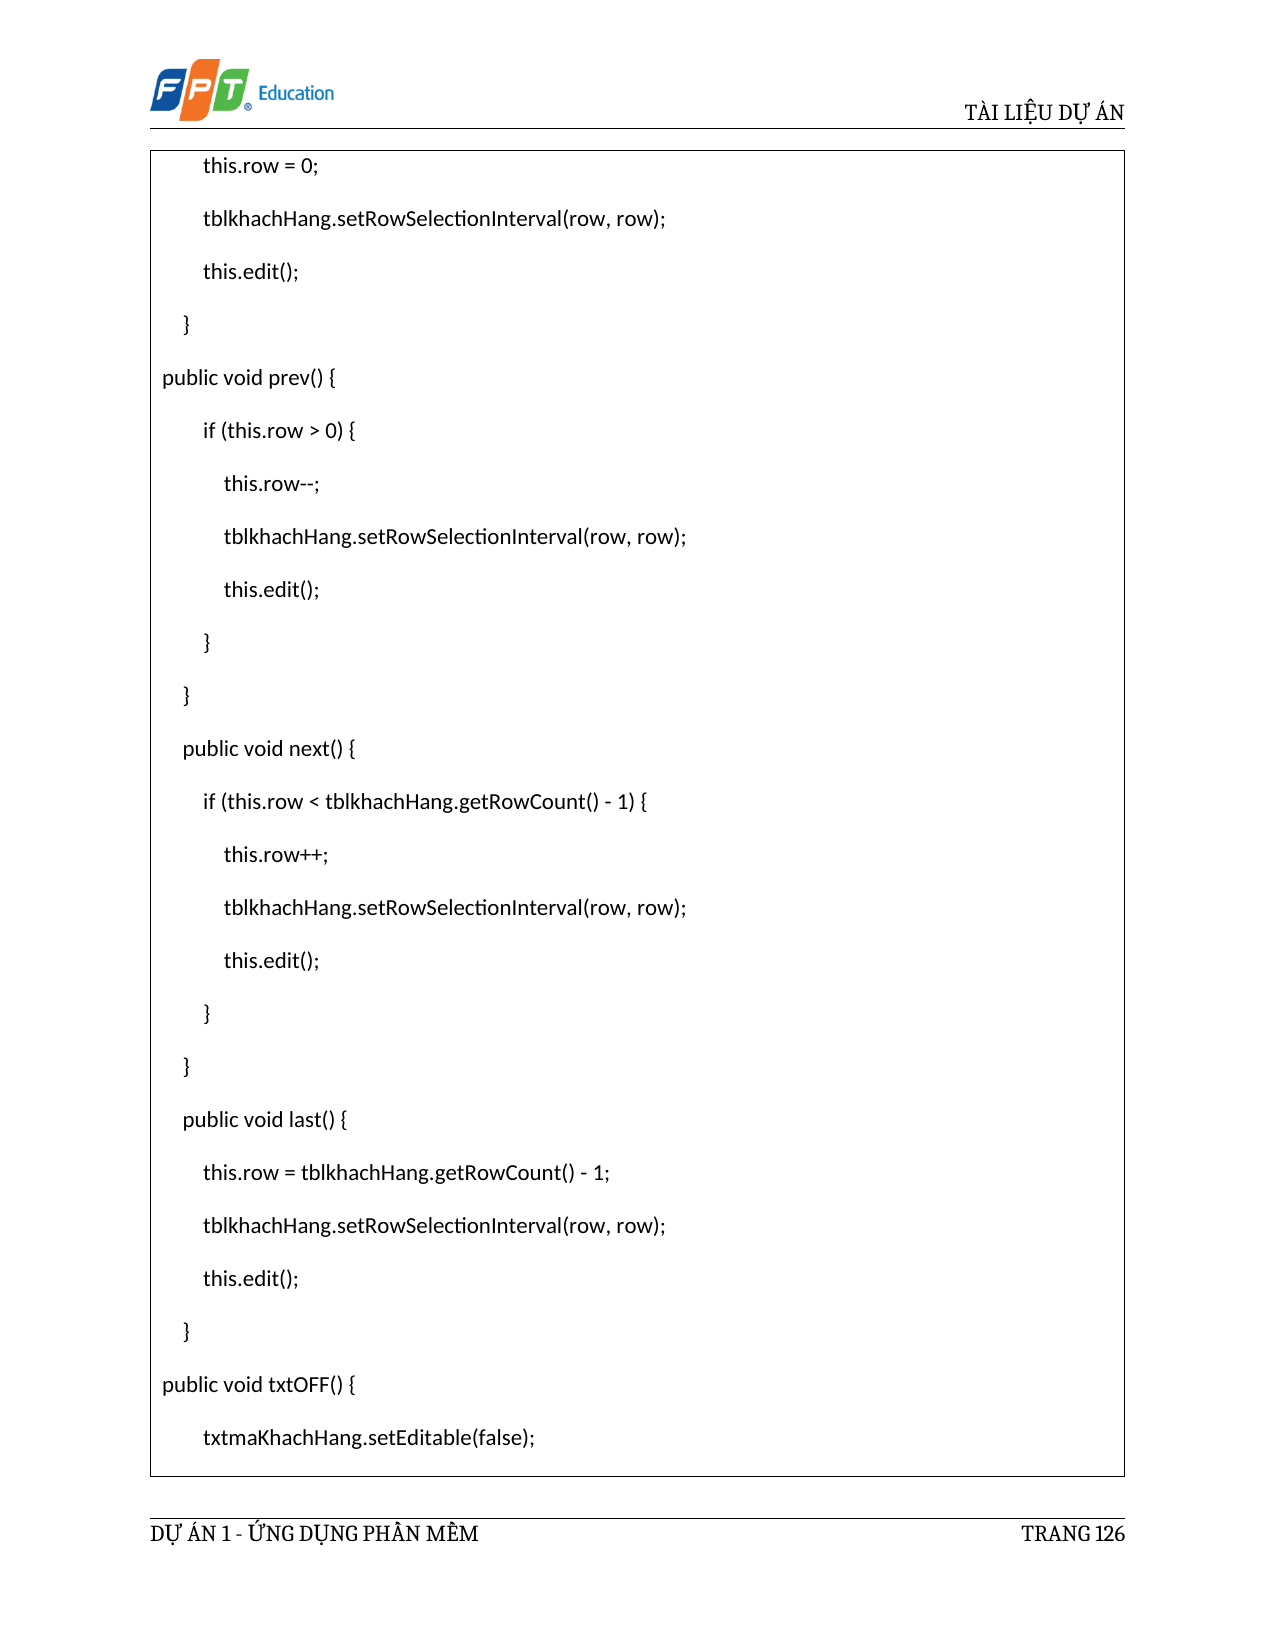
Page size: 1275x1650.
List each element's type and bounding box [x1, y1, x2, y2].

table_header [151, 151, 1124, 1476]
picture [150, 59, 336, 121]
